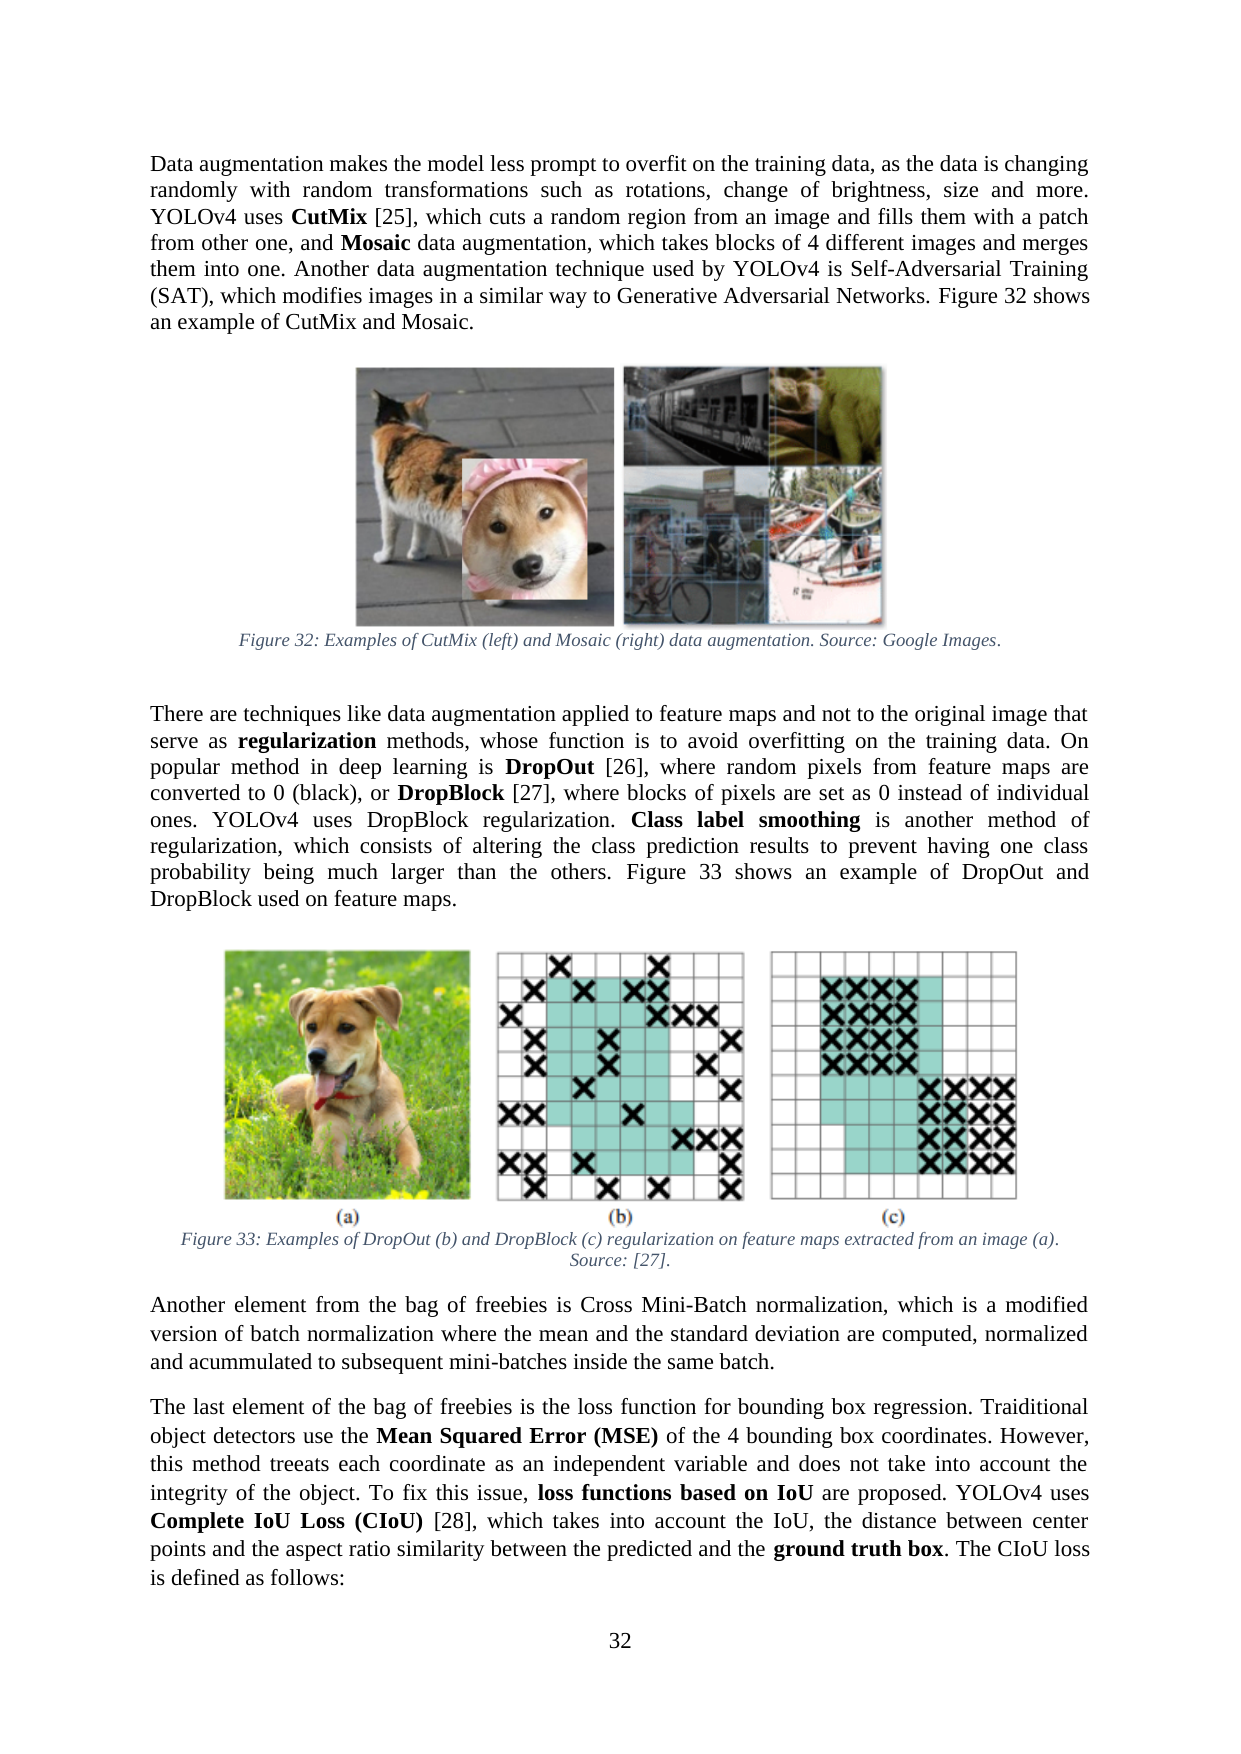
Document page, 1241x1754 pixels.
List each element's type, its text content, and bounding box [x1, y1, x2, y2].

text Figure 32: Examples of CutMix (left) and Mosaic (right) data augmentation. Source: Google Images. [150, 629, 1090, 651]
text The last element of the bag of freebies is the loss function for bounding box regression. Traiditional object detectors use the Mean Squared Error (MSE) of the 4 bounding box coordinates. However, this method treeats each coordinate as an independent variable and does not take into account the integrity of the object. To fix this issue, loss functions based on IoU are proposed. YOLOv4 uses Complete IoU Loss (CIoU) [28], which takes into account the IoU, the distance between center points and the aspect ratio similarity between the predicted and the ground truth box. The CIoU loss is defined as follows: [150, 1393, 1090, 1590]
text Figure 33: Examples of DropOut (b) and DropBlock (c) regularization on feature maps extracted from an image (a). Source: [27]. [150, 1227, 1090, 1271]
text There are techniques like data augmentation applied to feature maps and not to the original image that serve as regularization methods, whose function is to avoid overfitting on the training data. On popular method in deep learning is DropOut [26], where random pixels from feature maps are converted to 0 (black), or DropBlock [27], where blocks of pixels are set as 0 instead of individual ones. YOLOv4 uses DropBlock regularization. Class label smoothing is another method of regularization, which consists of altering the class prediction results to prevent having one class probability being much larger than the others. Figure 33 shows an example of DropOut and DropBlock used on feature maps. [150, 700, 1090, 911]
picture [216, 940, 1024, 1228]
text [150, 150, 1090, 334]
text Another element from the bag of freebies is Cross Mini-Batch normalization, which is a modified version of batch normalization where the mean and the standard deviation are computed, normalized and acummulated to subsequent mini-batches inside the same batch. [150, 1291, 1090, 1374]
picture [353, 363, 888, 630]
